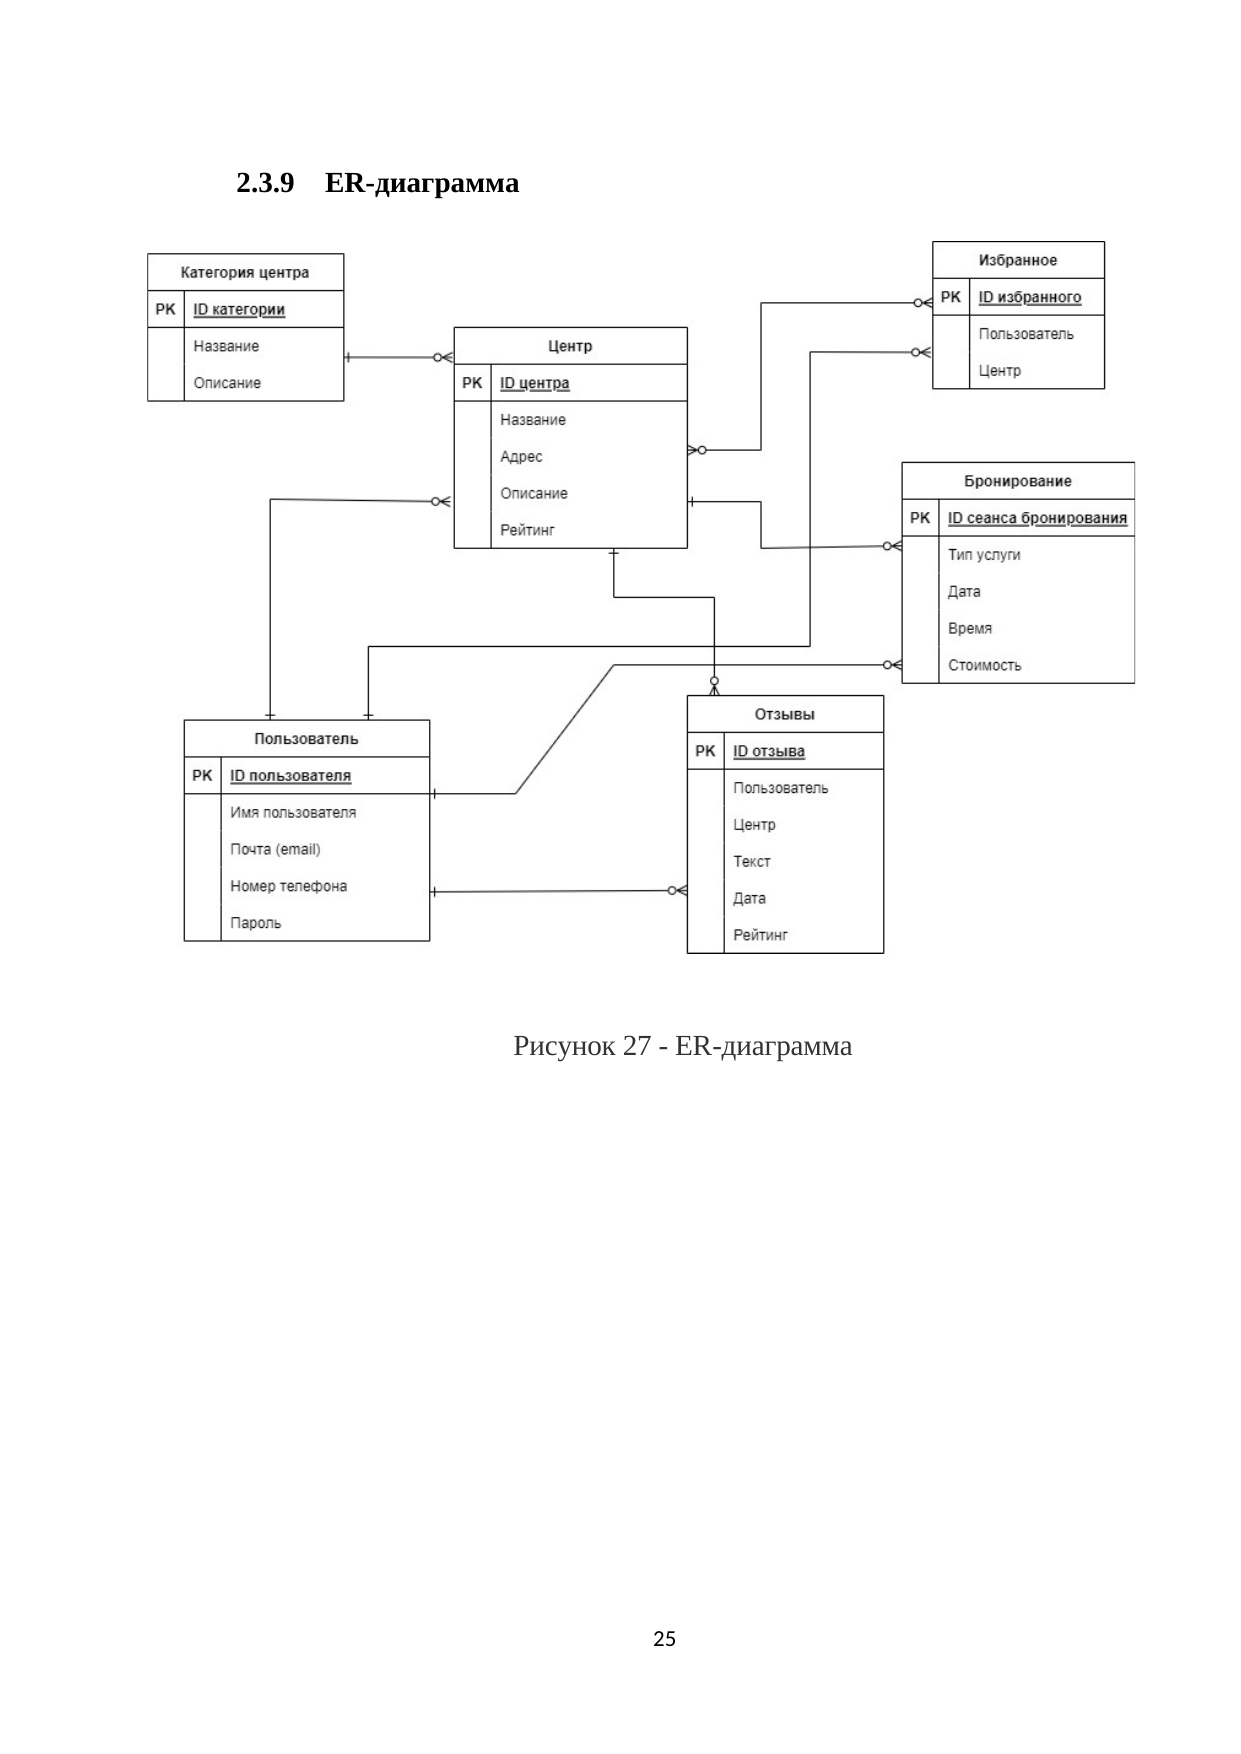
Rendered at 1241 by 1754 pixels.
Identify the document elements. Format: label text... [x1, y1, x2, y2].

text ER-диаграмма [236, 165, 1152, 198]
picture [147, 241, 1136, 954]
list Рисунок 27 - ER-диаграмма [214, 1028, 1152, 1061]
